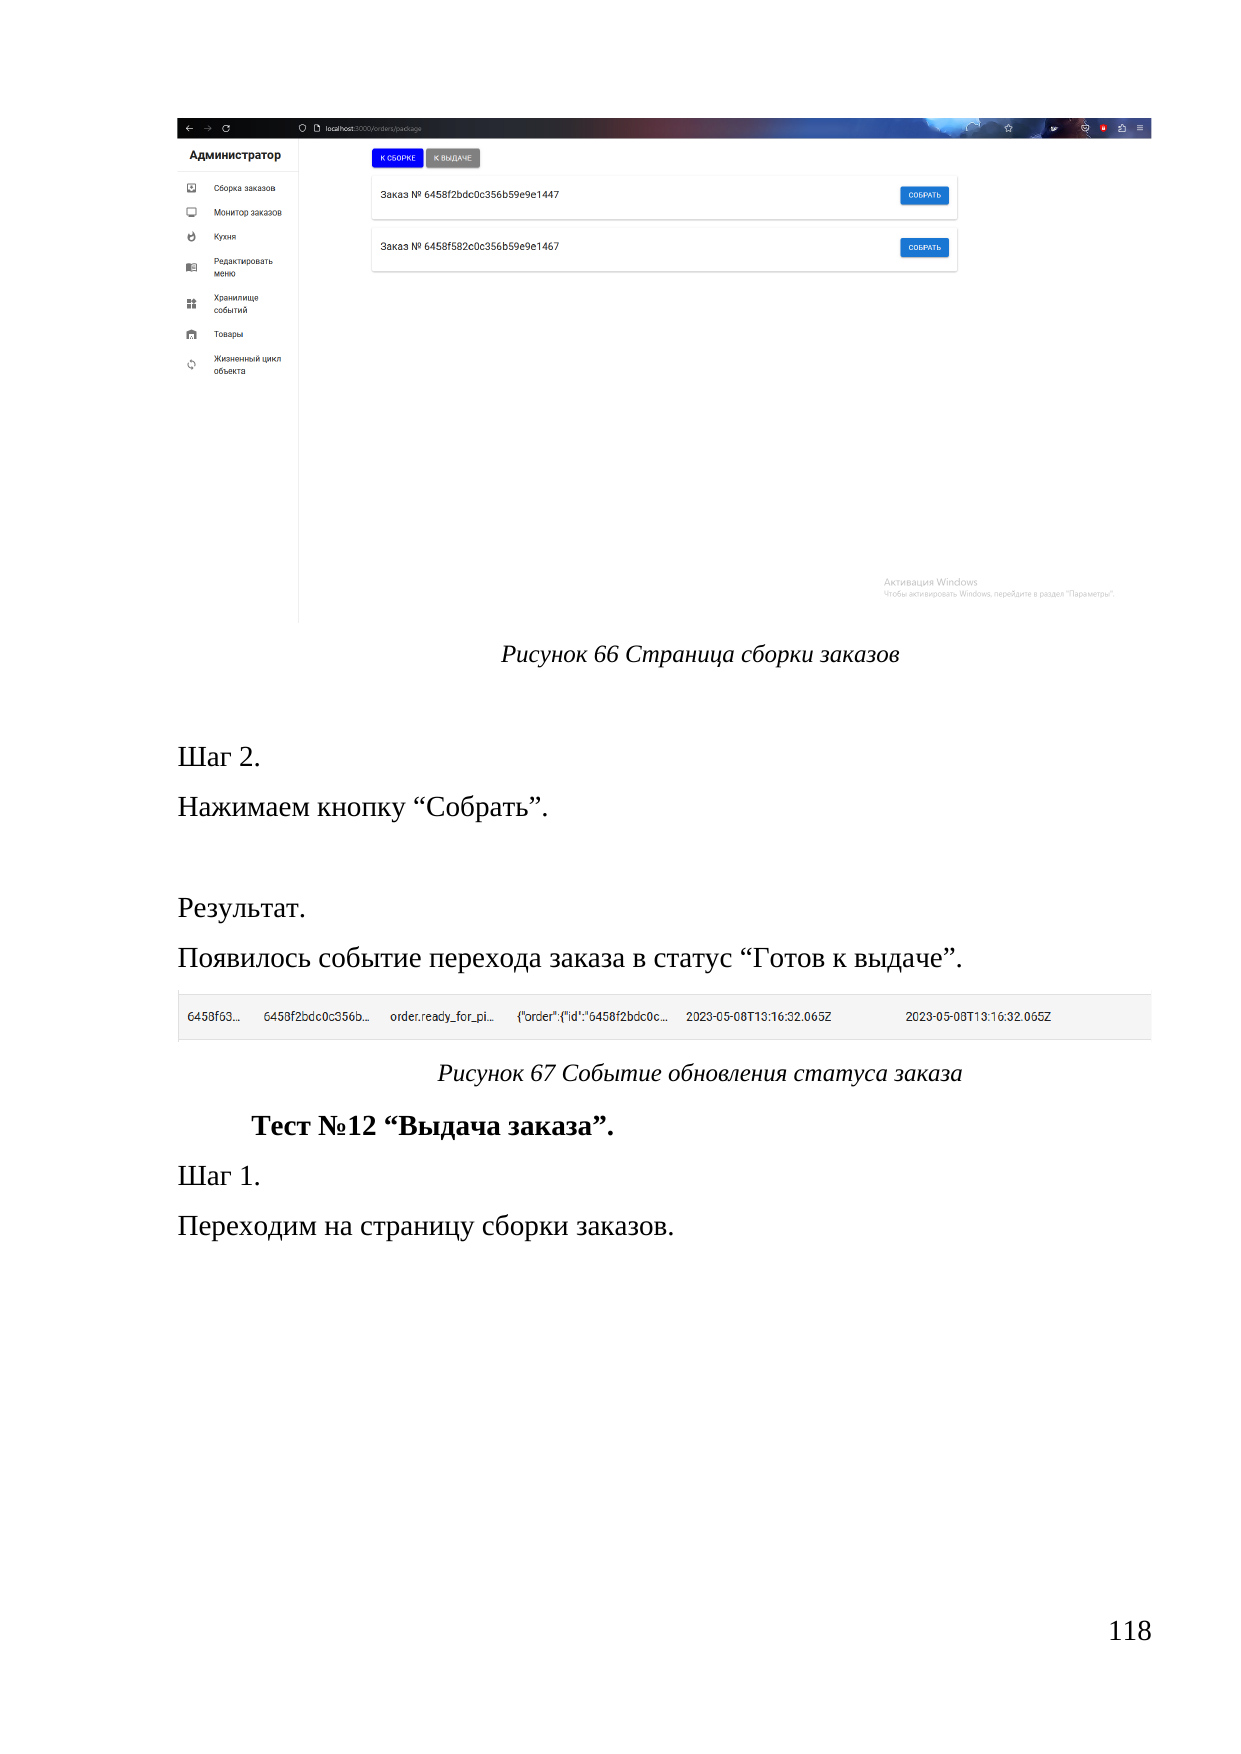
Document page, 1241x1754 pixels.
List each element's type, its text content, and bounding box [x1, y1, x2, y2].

subtitle Тест №12 “Выдача заказа”. [177, 1108, 1152, 1141]
text Шаг 2. [177, 739, 1152, 773]
text Шаг 1. [177, 1158, 1152, 1192]
text Появилось событие перехода заказа в статус “Готов к выдаче”. [177, 941, 1152, 974]
text Переходим на страницу сборки заказов. [177, 1208, 1152, 1242]
picture [177, 990, 1152, 1042]
text Нажимаем кнопку “Собрать”. [177, 789, 1152, 823]
text Результат. [177, 890, 1152, 924]
picture [177, 118, 1152, 623]
